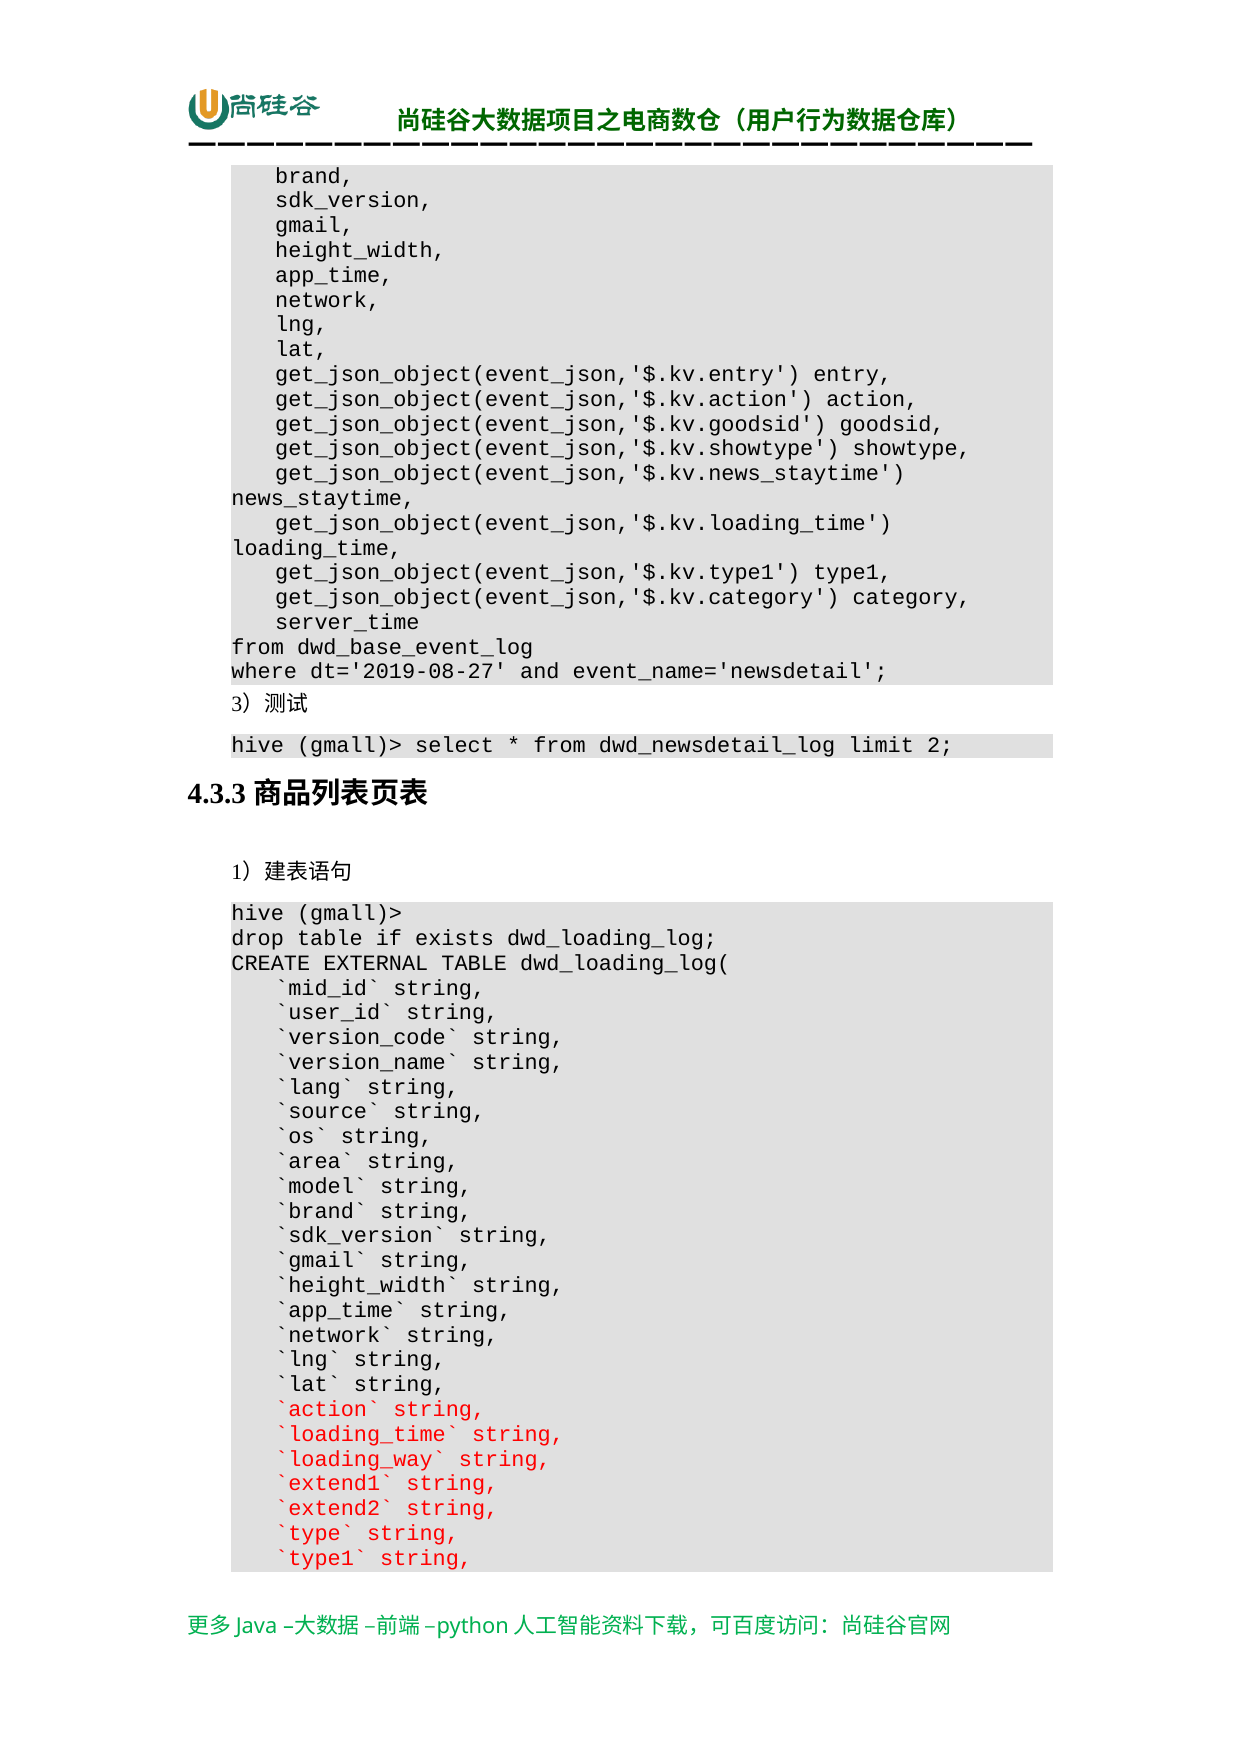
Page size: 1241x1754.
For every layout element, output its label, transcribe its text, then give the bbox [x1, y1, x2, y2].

text network, [231, 289, 1053, 313]
text get_json_object(event_json,'$.kv.type1') type1, [231, 561, 1053, 586]
text 3）测试 [187, 685, 1053, 718]
text 1）建表语句 [187, 854, 1053, 886]
text `os` string, [231, 1125, 1053, 1150]
text get_json_object(event_json,'$.kv.action') action, [231, 388, 1053, 413]
text `source` string, [231, 1101, 1053, 1125]
text `lng` string, [231, 1348, 1053, 1373]
text `height_width` string, [231, 1274, 1053, 1299]
text `type1` string, [231, 1547, 1053, 1572]
text `brand` string, [231, 1200, 1053, 1224]
text `action` string, [231, 1398, 1053, 1423]
text get_json_object(event_json,'$.kv.news_staytime') news_staytime, [231, 462, 1053, 512]
picture [187, 88, 320, 130]
text `lat` string, [231, 1373, 1053, 1398]
text `app_time` string, [231, 1299, 1053, 1324]
text drop table if exists dwd_loading_log; [231, 927, 1053, 952]
text where dt='2019-08-27' and event_name='newsdetail'; [231, 661, 1053, 685]
text brand, [231, 165, 1053, 189]
text `area` string, [231, 1150, 1053, 1175]
text `gmail` string, [231, 1249, 1053, 1274]
text `loading_way` string, [231, 1448, 1053, 1472]
text `version_name` string, [231, 1051, 1053, 1076]
text CREATE EXTERNAL TABLE dwd_loading_log( [231, 952, 1053, 977]
text sdk_version, [231, 189, 1053, 214]
text `version_code` string, [231, 1026, 1053, 1051]
text `extend2` string, [231, 1497, 1053, 1522]
text gmail, [231, 214, 1053, 239]
text `lang` string, [231, 1076, 1053, 1101]
text `type` string, [231, 1522, 1053, 1547]
text `sdk_version` string, [231, 1224, 1053, 1249]
subtitle 4.3.3 商品列表页表 [187, 758, 1053, 823]
text `mid_id` string, [231, 977, 1053, 1001]
text lat, [231, 338, 1053, 363]
text `loading_time` string, [231, 1423, 1053, 1448]
text height_width, [231, 239, 1053, 264]
text get_json_object(event_json,'$.kv.showtype') showtype, [231, 437, 1053, 462]
text get_json_object(event_json,'$.kv.entry') entry, [231, 363, 1053, 388]
text `network` string, [231, 1324, 1053, 1348]
text app_time, [231, 264, 1053, 289]
text hive (gmall)> select * from dwd_newsdetail_log limit 2; [231, 734, 1053, 758]
text hive (gmall)> [231, 902, 1053, 927]
text lng, [231, 313, 1053, 338]
text get_json_object(event_json,'$.kv.category') category, [231, 586, 1053, 611]
text server_time [231, 611, 1053, 636]
text from dwd_base_event_log [231, 636, 1053, 661]
text get_json_object(event_json,'$.kv.goodsid') goodsid, [231, 413, 1053, 437]
text `extend1` string, [231, 1472, 1053, 1497]
text `model` string, [231, 1175, 1053, 1200]
text get_json_object(event_json,'$.kv.loading_time') loading_time, [231, 512, 1053, 561]
text `user_id` string, [231, 1001, 1053, 1026]
